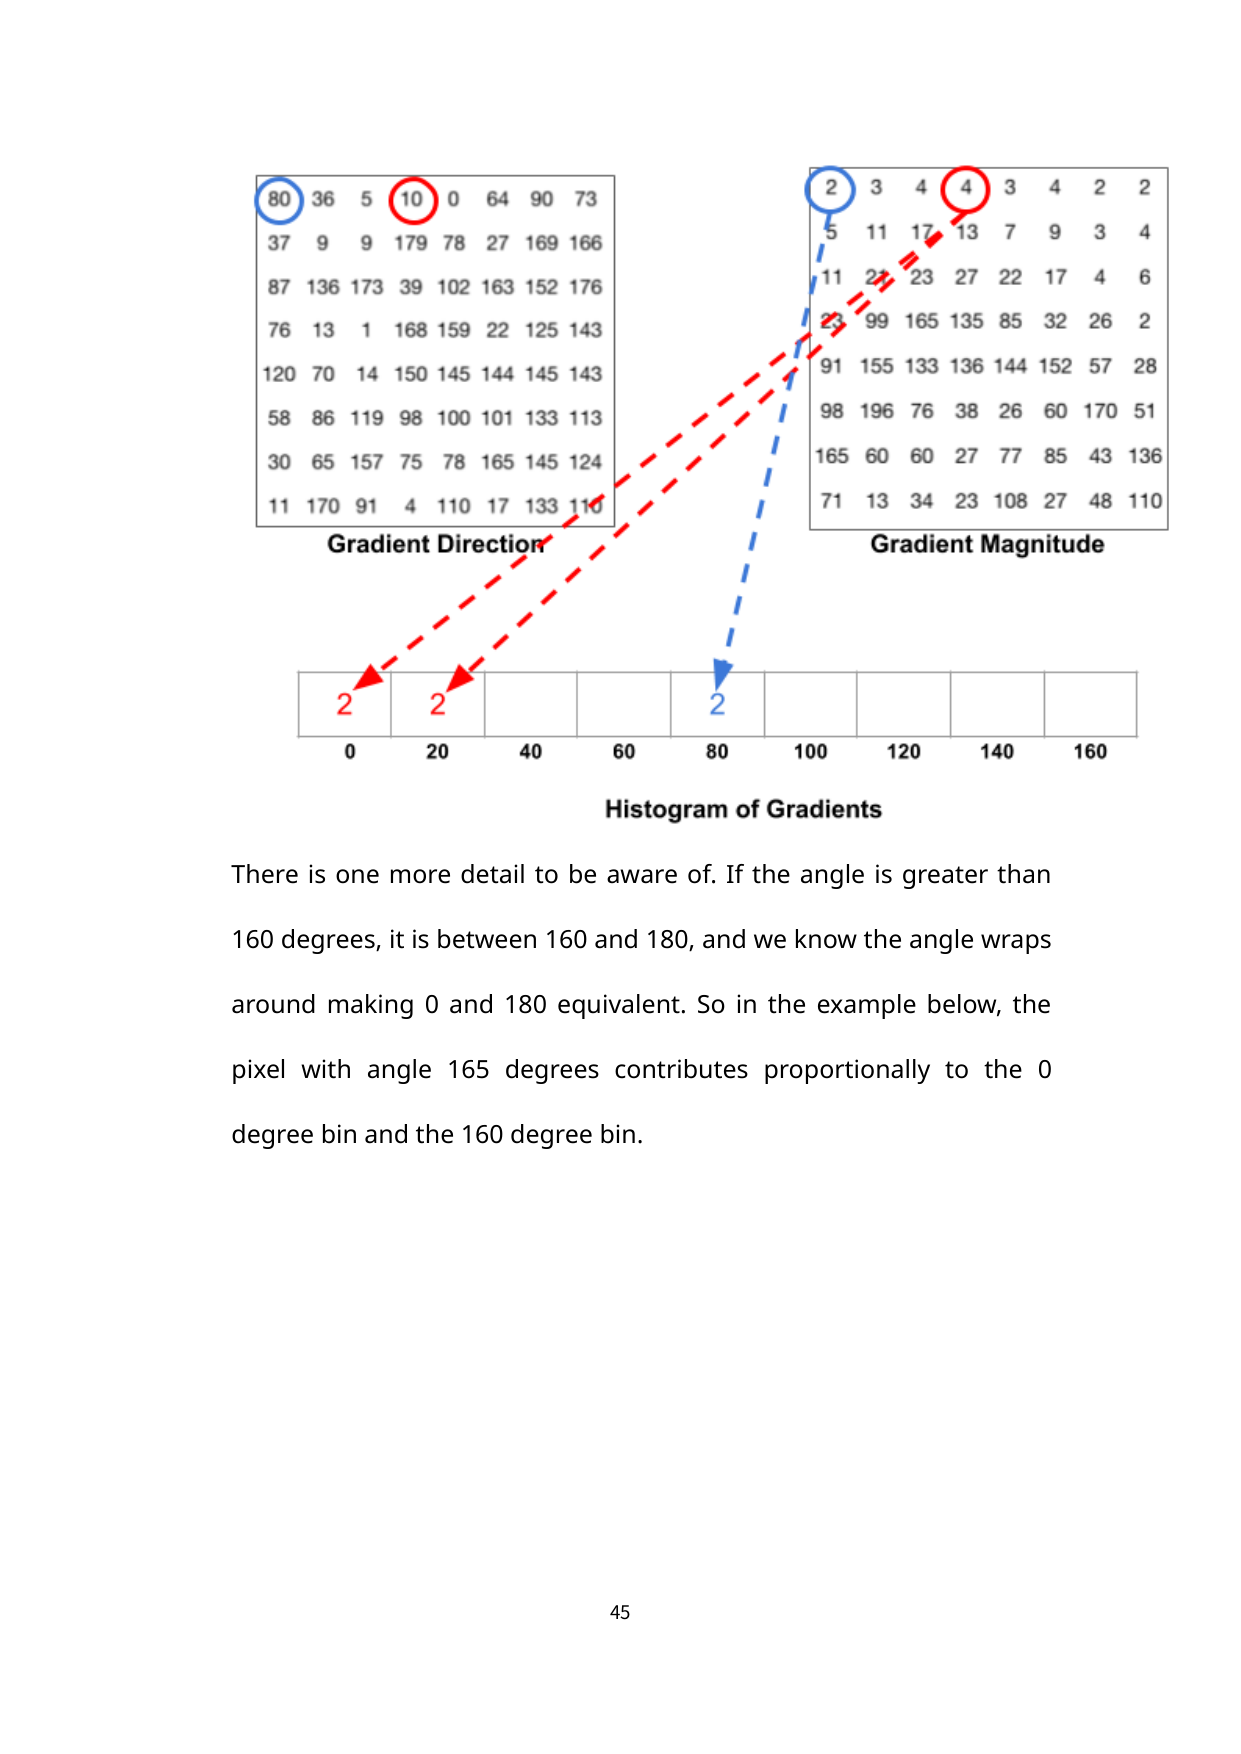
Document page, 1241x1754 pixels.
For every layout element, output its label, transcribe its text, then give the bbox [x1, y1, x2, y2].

list There is one more detail to be aware of. If the angle is greater than 160 degrees, it is between 160 and 180, and we know the angle wraps around making 0 and 180 equivalent. So in the example below, the pixel with angle 165 degrees contributes proportionally to the 0 degree bin and the 160 degree bin. [231, 841, 1053, 1166]
picture [231, 158, 1194, 841]
